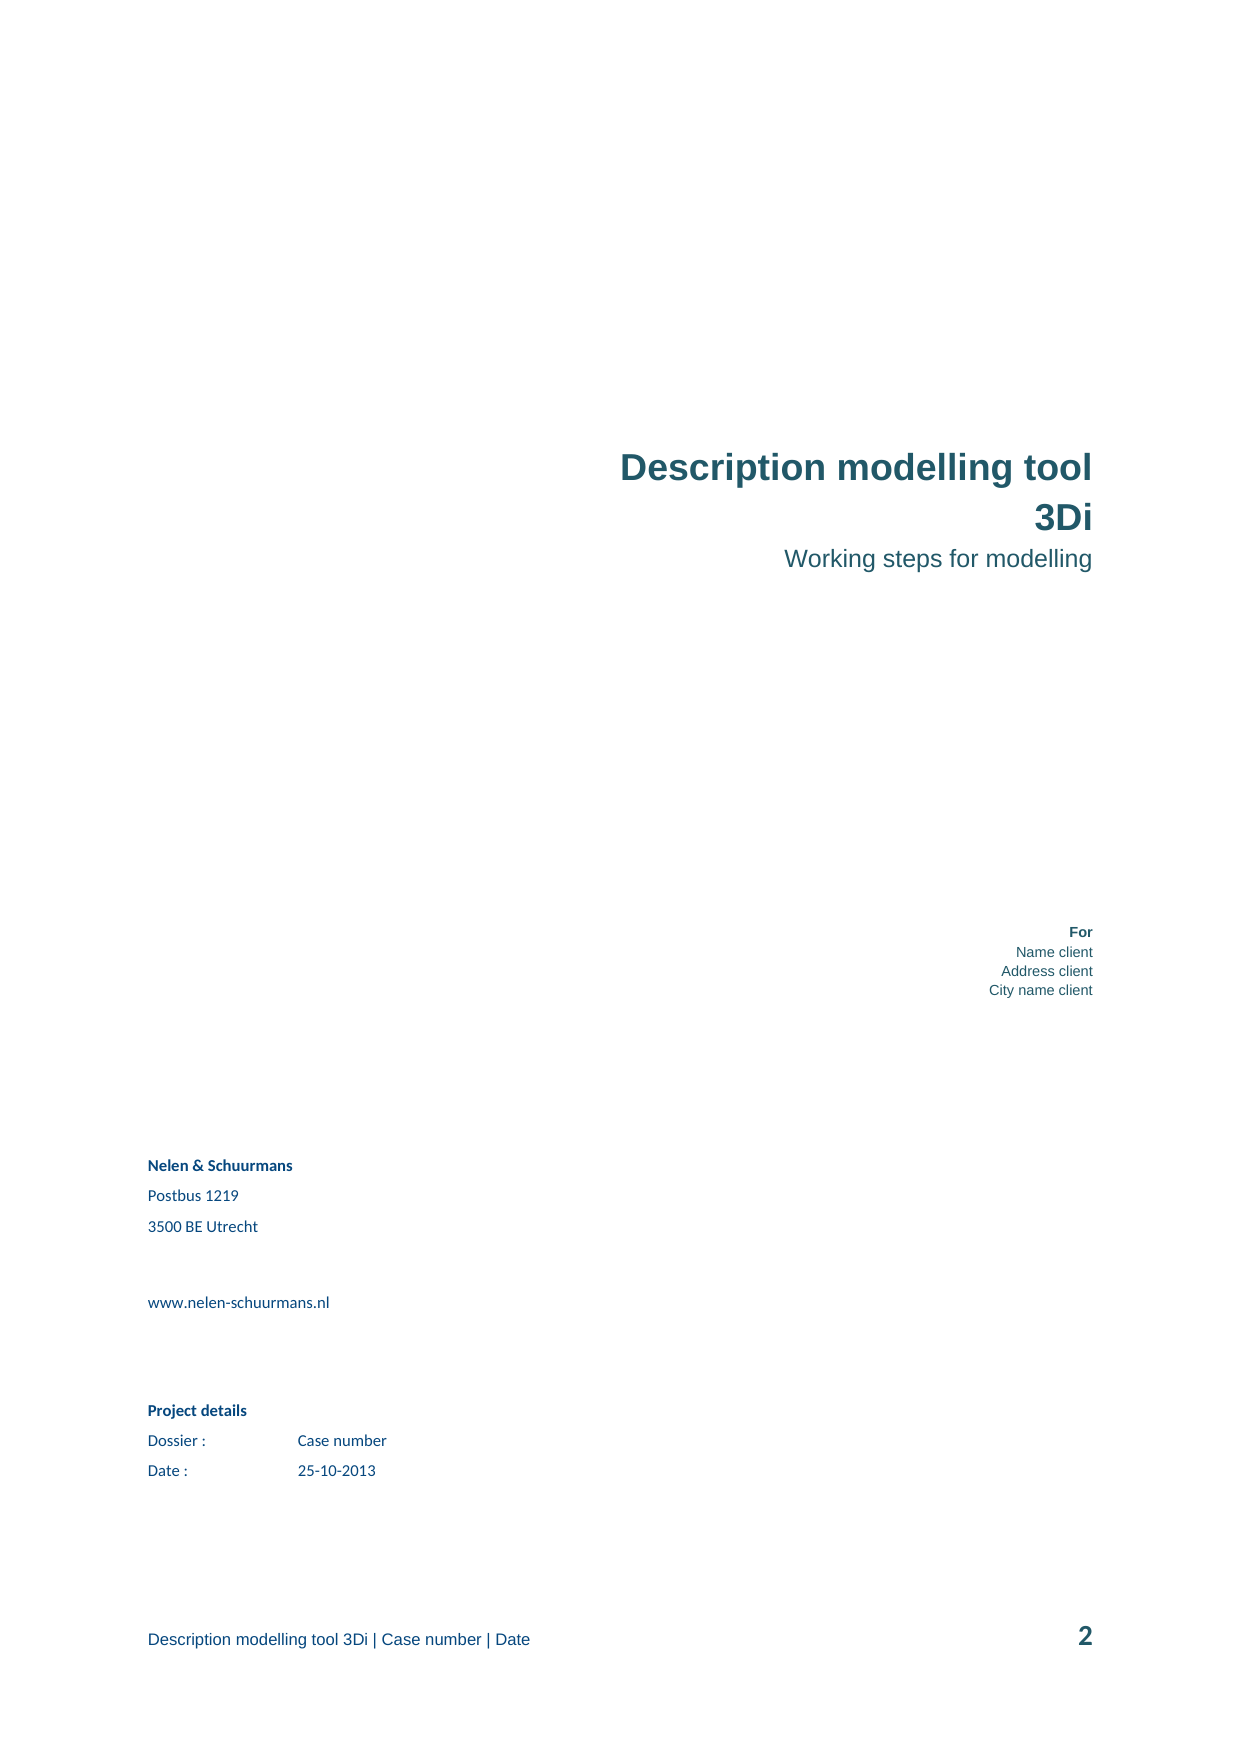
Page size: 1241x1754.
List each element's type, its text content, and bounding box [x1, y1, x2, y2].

text 3Di [148, 495, 1093, 538]
text 3500 BE Utrecht [148, 1216, 1093, 1278]
text Project details [148, 1400, 1093, 1420]
text Dossier : Case number [148, 1430, 1093, 1451]
text Description modelling tool [148, 445, 1093, 488]
text Name client [148, 943, 1093, 960]
text Address client [148, 963, 1093, 979]
text For [148, 924, 1093, 941]
text www.nelen-schuurmans.nl [148, 1292, 1093, 1313]
text Date : 25-10-2013 [148, 1461, 1093, 1481]
text City name client [148, 982, 1093, 999]
text Working steps for modelling [148, 544, 1093, 573]
text Postbus 1219 [148, 1186, 1093, 1206]
text Nelen & Schuurmans [148, 1155, 1093, 1176]
